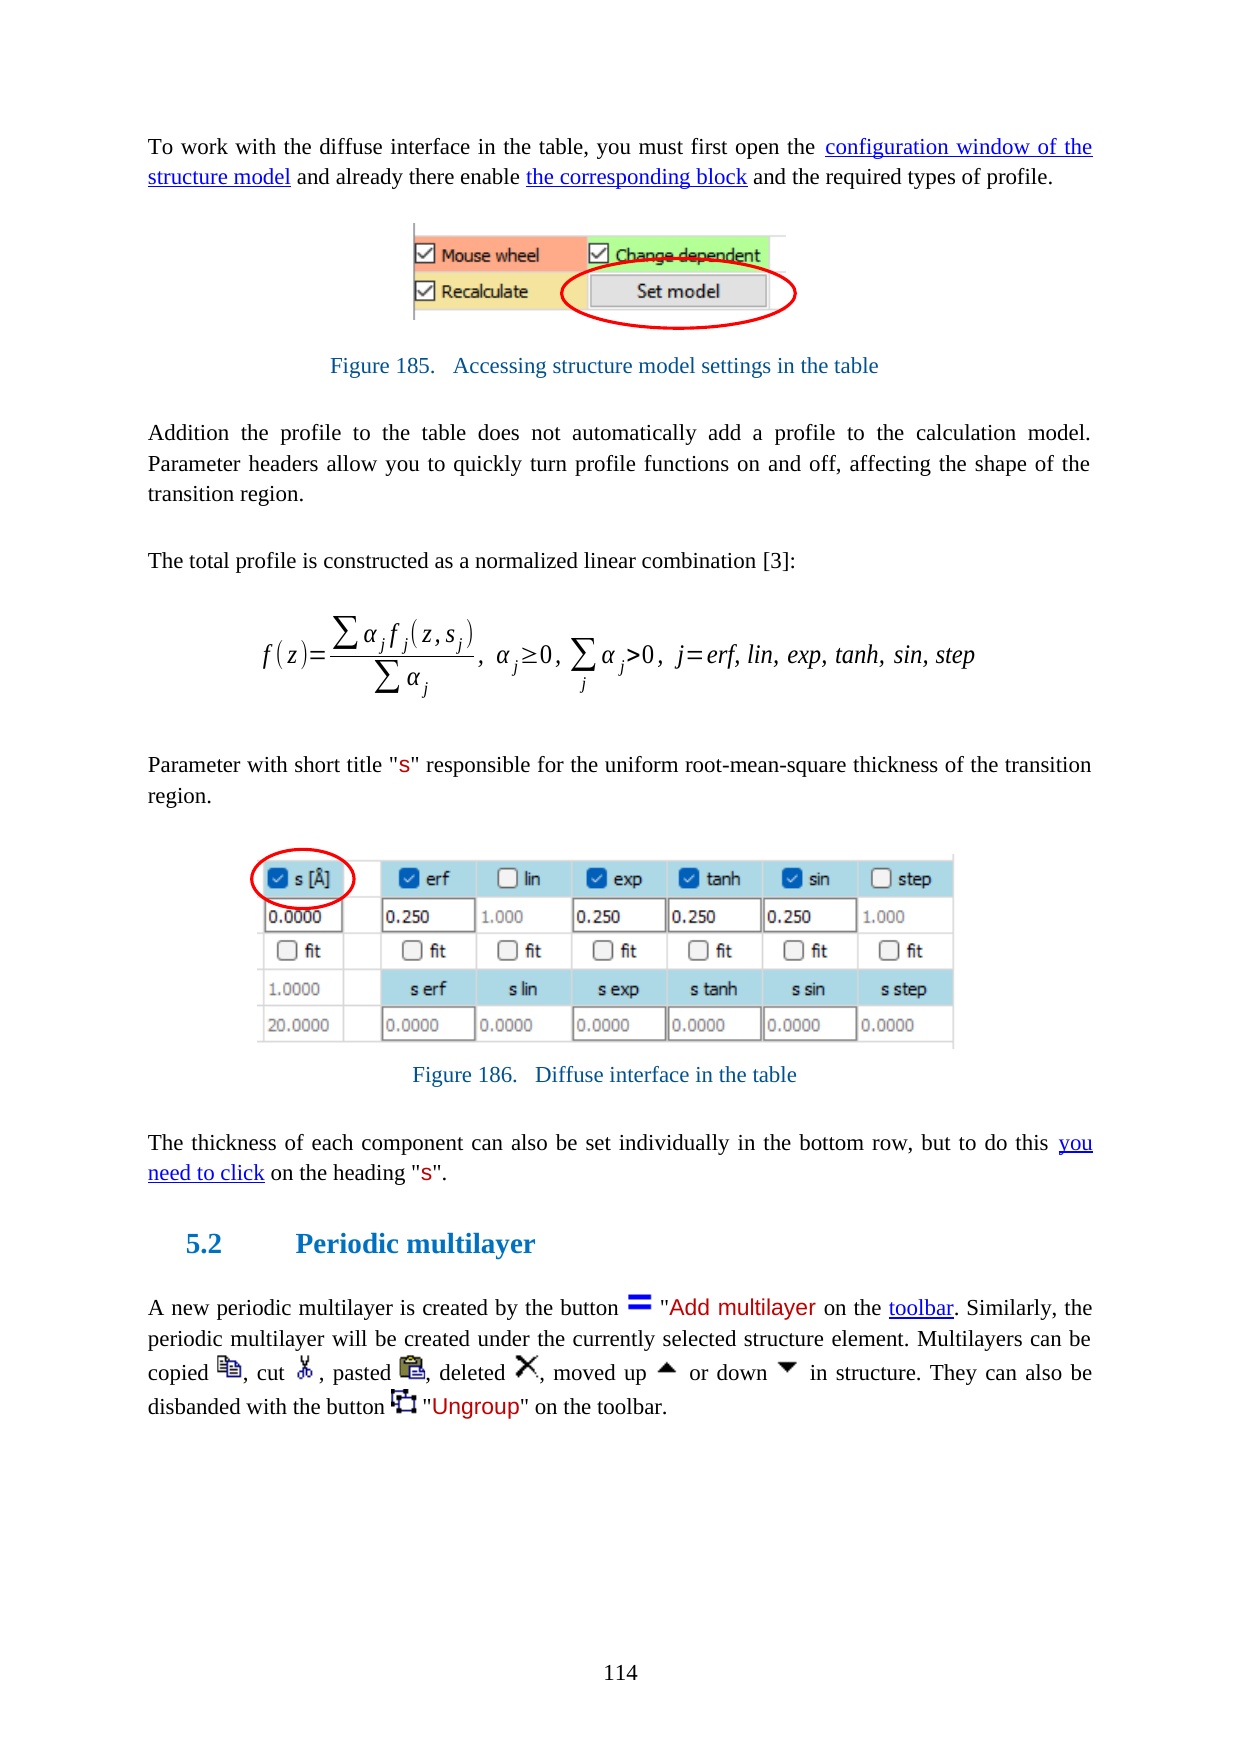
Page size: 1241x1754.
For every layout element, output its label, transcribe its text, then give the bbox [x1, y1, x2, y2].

picture [564, 261, 786, 320]
picture [764, 310, 786, 320]
text To work with the diffuse interface in the table, you must first open the configuration window of the structure model and already there enable the corresponding block and the required types of profile. [148, 133, 1093, 189]
picture [217, 1354, 243, 1381]
picture [257, 854, 959, 1049]
picture [257, 854, 269, 862]
text A new periodic multilayer is created by the button "Add multilayer on the toolbar. Similarly, the periodic multilayer will be created under the currently selected structure element. Multilayers can be copied , cut , pasted , deleted , moved up or down in structure. They can also be disbanded with the button "Ungroup" on the toolbar. [148, 1290, 1093, 1420]
subtitle Periodic multilayer [155, 1227, 1093, 1260]
picture [399, 1354, 426, 1381]
text The total profile is constructed as a normalized linear combination [3]: [148, 547, 1093, 574]
text Parameter with short title "s" responsible for the uniform root-mean-square thickness of the transition region. [148, 751, 1093, 808]
picture [293, 1354, 319, 1381]
picture [391, 1389, 417, 1415]
text Addition the profile to the table does not automatically add a profile to the calculation model. Parameter headers allow you to quickly turn profile functions on and off, affecting the shape of the transition region. [148, 419, 1093, 506]
picture [655, 1354, 681, 1381]
picture [513, 1354, 540, 1381]
picture [775, 1354, 802, 1381]
picture [412, 223, 786, 320]
picture [257, 854, 352, 906]
text The thickness of each component can also be set individually in the bottom row, but to do this you need to click on the heading "s". [148, 1128, 1093, 1185]
picture [627, 1290, 653, 1316]
